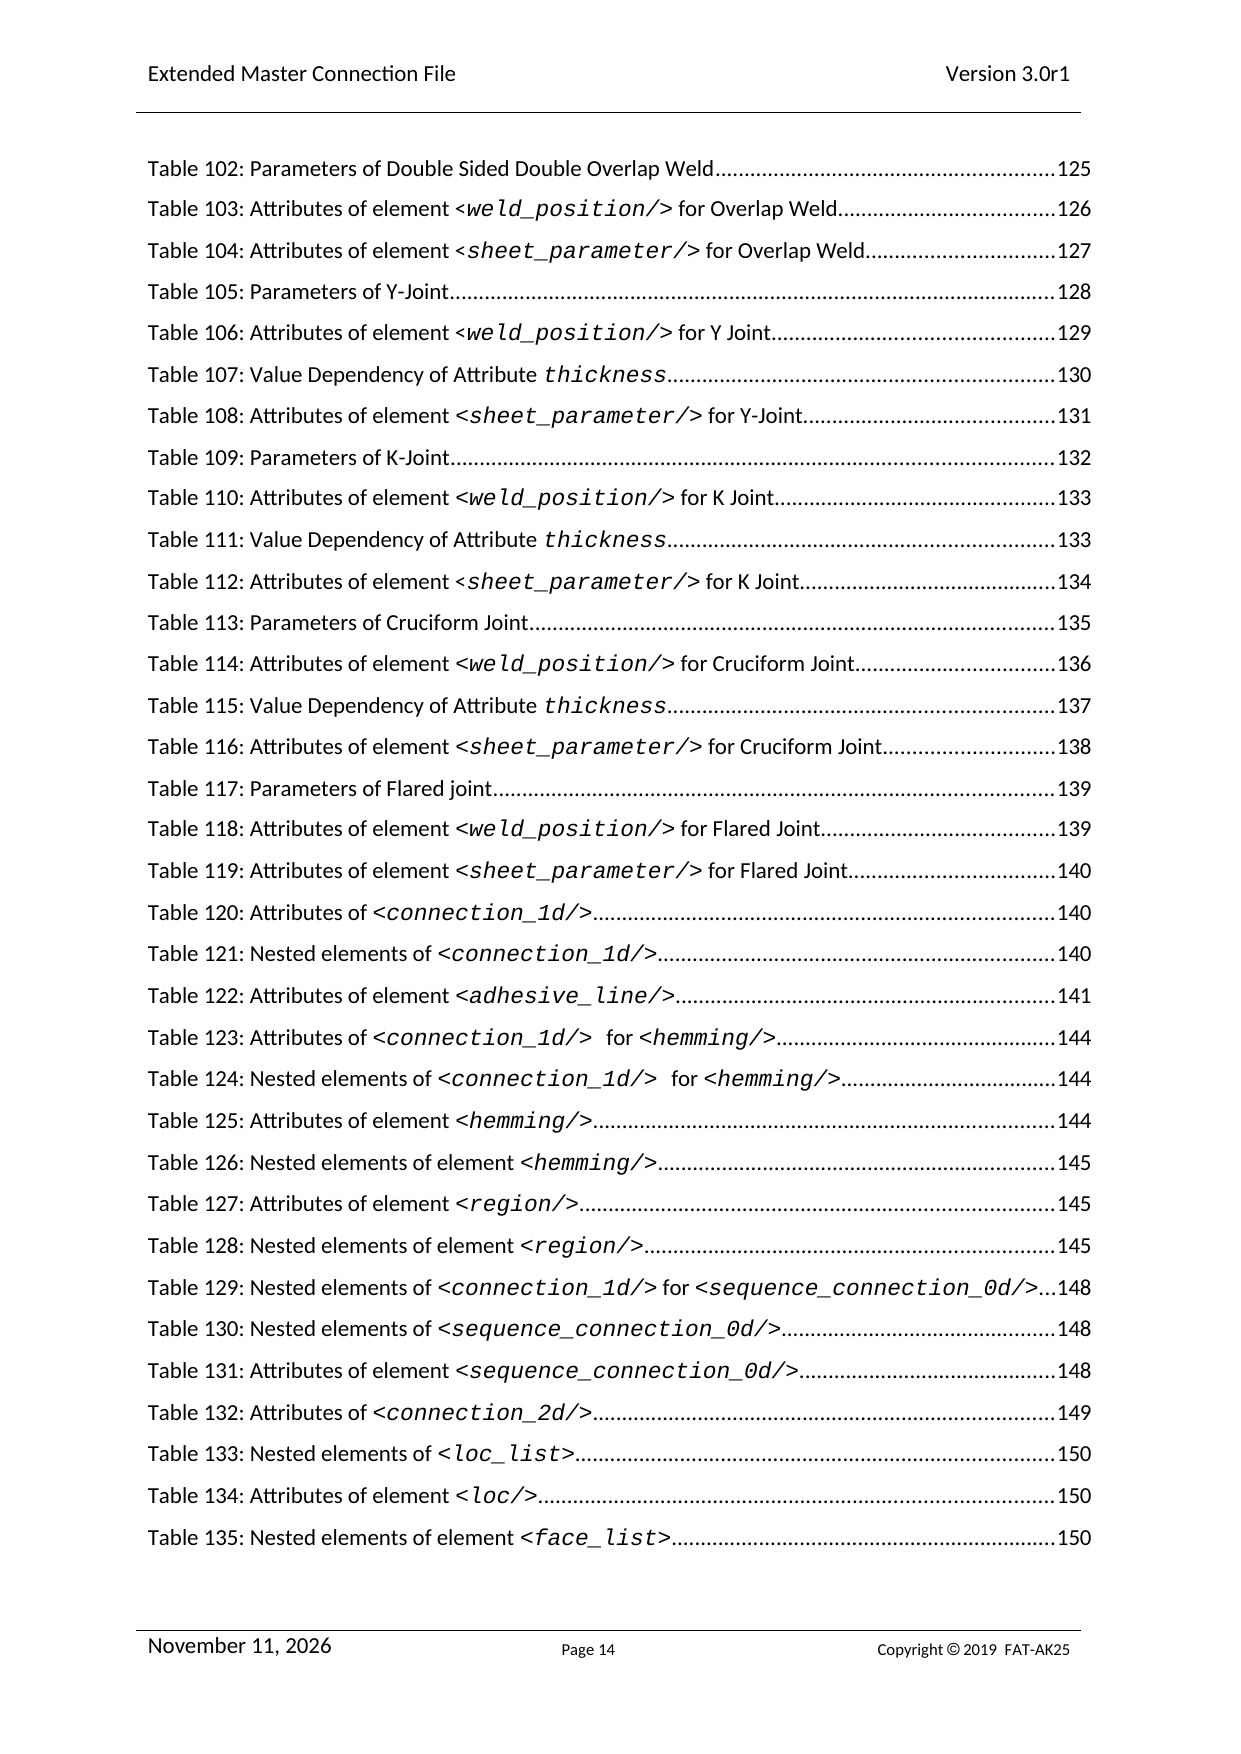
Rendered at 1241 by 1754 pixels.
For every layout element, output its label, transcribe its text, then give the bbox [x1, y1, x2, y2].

text Table 131: Attributes of element <sequence_connection_0d/> 148 [148, 1356, 1092, 1385]
text Table 127: Attributes of element <region/> 145 [148, 1189, 1092, 1219]
text Table 128: Nested elements of element <region/> 145 [148, 1231, 1092, 1260]
text Table 119: Attributes of element <sheet_parameter/> for Flared Joint 140 [148, 856, 1092, 885]
text Table 117: Parameters of Flared joint 139 [148, 774, 1092, 802]
text Table 109: Parameters of K-Joint 132 [148, 443, 1092, 471]
text Table 132: Attributes of <connection_2d/> 149 [148, 1398, 1092, 1427]
text Table 102: Parameters of Double Sided Double Overlap Weld 125 [148, 154, 1092, 182]
text Table 130: Nested elements of <sequence_connection_0d/> 148 [148, 1314, 1092, 1344]
text Table 103: Attributes of element <weld_position/> for Overlap Weld 126 [148, 194, 1092, 223]
text Table 113: Parameters of Cruciform Joint 135 [148, 608, 1092, 637]
text Table 123: Attributes of <connection_1d/> for <hemming/> 144 [148, 1023, 1092, 1052]
text Table 118: Attributes of element <weld_position/> for Flared Joint 139 [148, 814, 1092, 844]
text Table 110: Attributes of element <weld_position/> for K Joint 133 [148, 483, 1092, 513]
text Table 112: Attributes of element <sheet_parameter/> for K Joint 134 [148, 567, 1092, 596]
text Table 120: Attributes of <connection_1d/> 140 [148, 898, 1092, 927]
text Table 104: Attributes of element <sheet_parameter/> for Overlap Weld 127 [148, 236, 1092, 265]
text Table 111: Value Dependency of Attribute thickness 133 [148, 525, 1092, 554]
text Table 133: Nested elements of <loc_list> 150 [148, 1439, 1092, 1469]
text Table 125: Attributes of element <hemming/> 144 [148, 1106, 1092, 1135]
text Table 121: Nested elements of <connection_1d/> 140 [148, 939, 1092, 969]
text Table 135: Nested elements of element <face_list> 150 [148, 1523, 1092, 1552]
text Table 115: Value Dependency of Attribute thickness 137 [148, 691, 1092, 720]
text Table 107: Value Dependency of Attribute thickness 130 [148, 360, 1092, 389]
text Table 126: Nested elements of element <hemming/> 145 [148, 1148, 1092, 1177]
text Table 116: Attributes of element <sheet_parameter/> for Cruciform Joint 138 [148, 732, 1092, 762]
text Table 124: Nested elements of <connection_1d/> for <hemming/> 144 [148, 1064, 1092, 1094]
text Table 134: Attributes of element <loc/> 150 [148, 1481, 1092, 1510]
text Table 114: Attributes of element <weld_position/> for Cruciform Joint 136 [148, 649, 1092, 678]
text Table 106: Attributes of element <weld_position/> for Y Joint 129 [148, 318, 1092, 347]
text Table 105: Parameters of Y-Joint 128 [148, 277, 1092, 306]
text Table 129: Nested elements of <connection_1d/> for <sequence_connection_0d/> 148 [148, 1273, 1092, 1302]
text Table 108: Attributes of element <sheet_parameter/> for Y-Joint 131 [148, 401, 1092, 431]
text Table 122: Attributes of element <adhesive_line/> 141 [148, 981, 1092, 1010]
